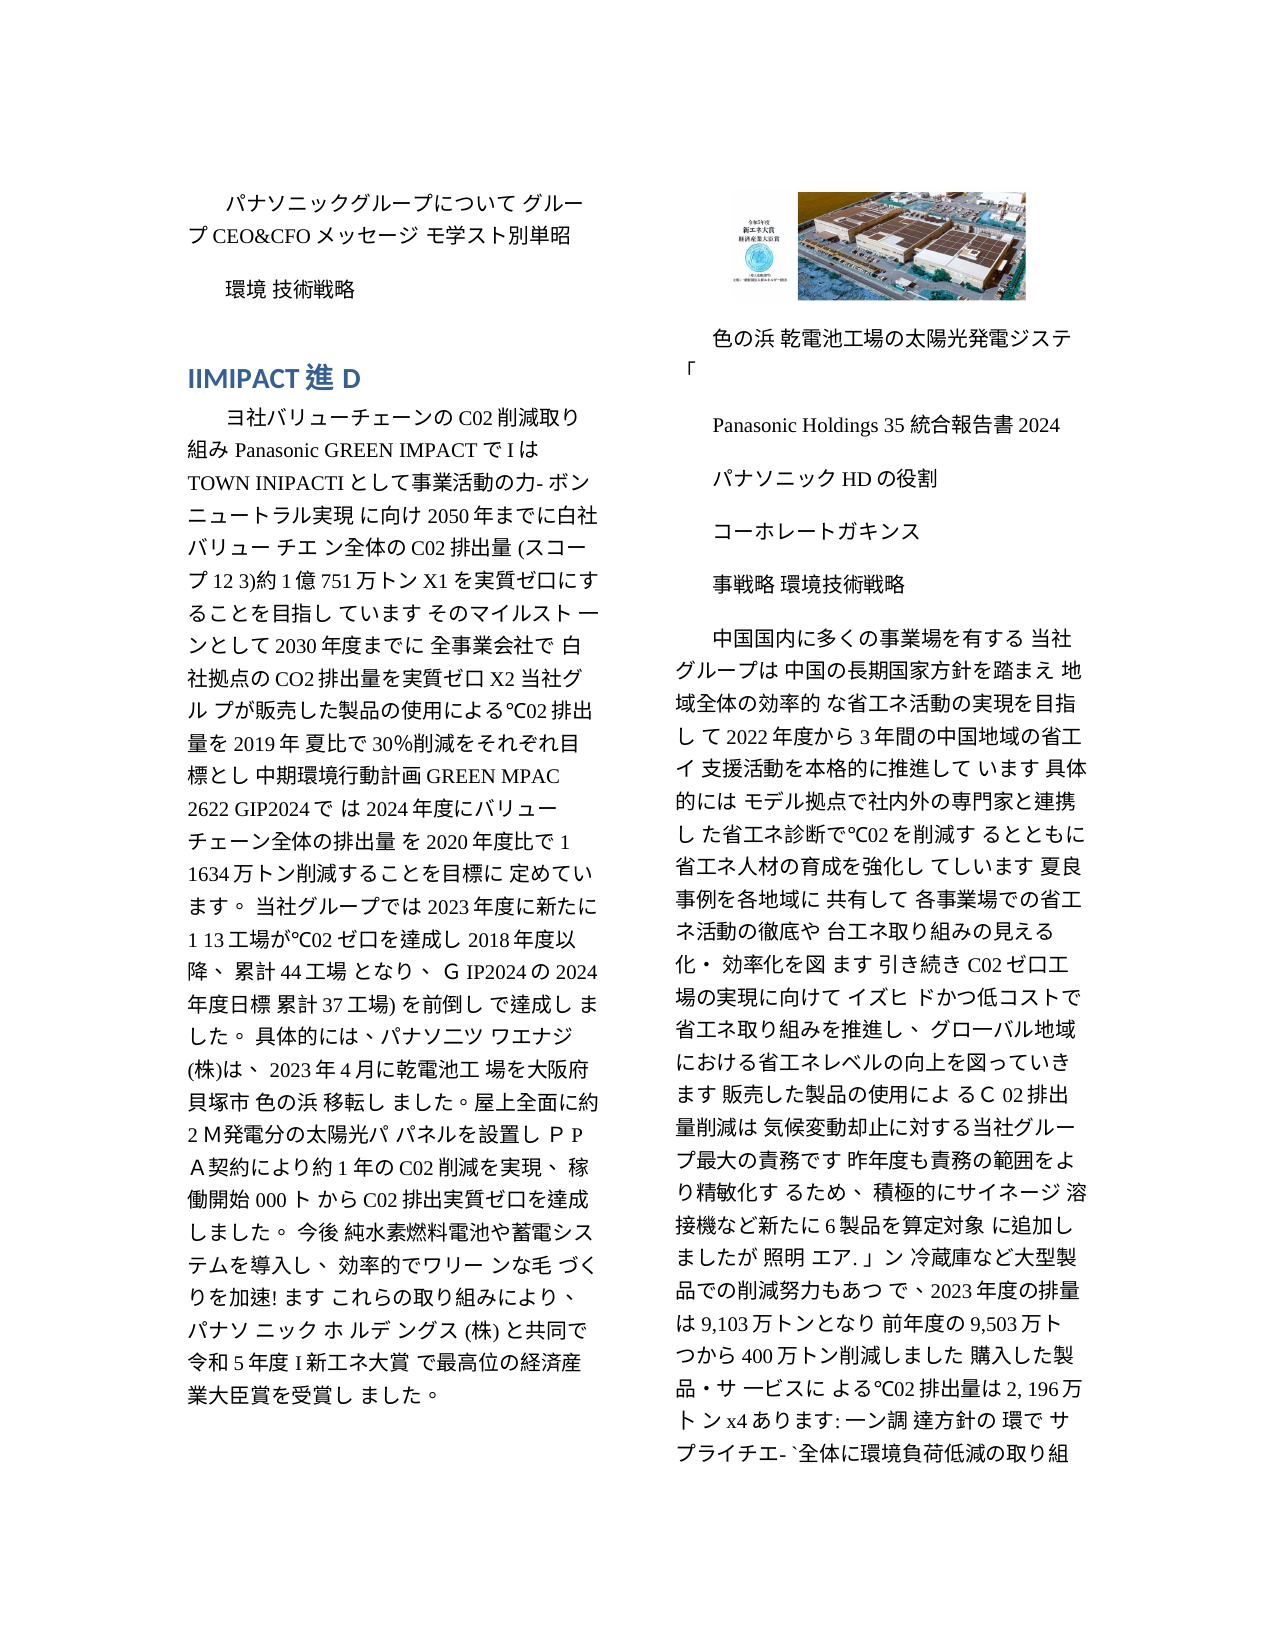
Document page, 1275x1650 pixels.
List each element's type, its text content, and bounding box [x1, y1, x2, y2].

text コーホレートガキンス [675, 517, 1087, 546]
text 事戦略 環境技術戦略 [675, 571, 1087, 599]
text ヨ社バリューチェーンのC02削減取り組み Panasonic GREEN IMPACTでIは TOWN INIPACTIとして事業活動の力- ボンニュートラル実現 に向け 2050年までに白社バリュー チエ ン全体のC02排出量 (スコープ12 3)約1億751万トンX1 を実質ゼ口にすることを目指し ています そのマイルスト 一ンとして2030年度までに 全事業会社で 白社拠点のCO2排出量を実質ゼ口X2 当社グル プが販売した製品の使用による℃02排出量を2019年 夏比で30％削減をそれぞれ目標とし 中期環境行動計画GREEN MPAC 2622 GIP2024で は 2024年度にバリューチェーン全体の排出量 を2020年度比で1 1634万トン削減することを目標に 定めています。 当社グループでは 2023年度に新たに1 13工場が℃02 ゼ口を達成し 2018年度以降、 累計44工場 となり、 ＧIP2024の2024年度日標 累計37工場) を前倒し で達成し ました。 具体的には、パナソ二ツ ワエナジ (株)は、 2023年4月に乾電池工 場を大阪府貝塚市 色の浜 移転し ました。屋上全面に約 2Ｍ発電分の太陽光パ パネルを設置し ＰPＡ契約により約1 年のC02削減を実現、 稼働開始 000ト からC02排出実質ゼ口を達成しました。 今後 純水素燃料電池や蓄電システムを導入し、 効率的でワリー ンな毛 づくりを加速! ます これらの取り組みにより、 パナソ ニック ホ ルデ ングス (株) と共同で 令和5年度 I新工ネ大賞 で最高位の経済産業大臣賞を受賞し ました。 [187, 403, 600, 1409]
text Panasonic Holdings 35 統合報告書2024 [675, 410, 1087, 439]
text 色の浜 乾電池工場の太陽光発電ジステ「 [675, 324, 1087, 385]
picture [731, 188, 1032, 302]
subtitle IIMIPACT進 D [187, 357, 600, 397]
text 環境 技術戦略 [187, 275, 600, 303]
text パナソニックグループについて グループCEO&CFOメッセージ モ学スト別単昭 [187, 189, 600, 250]
text パナソニックHDの役割 [675, 464, 1087, 492]
